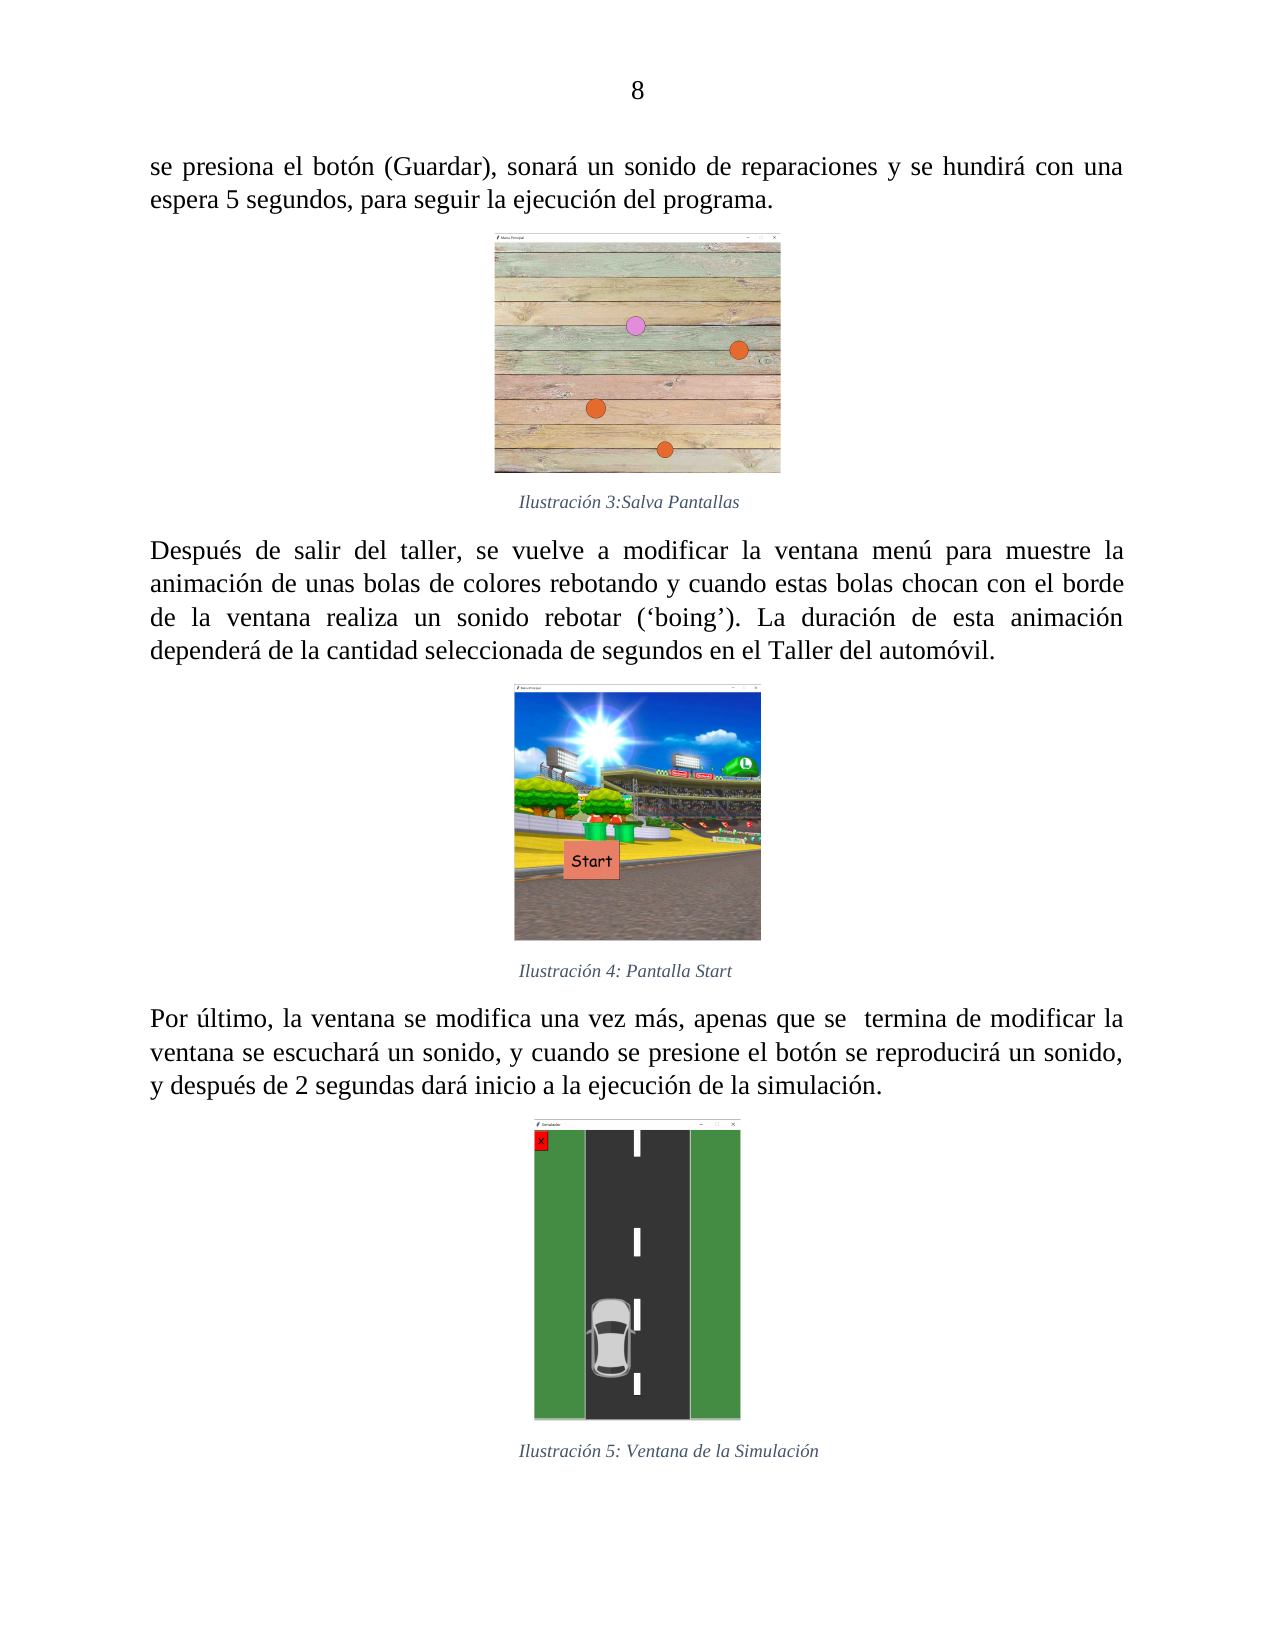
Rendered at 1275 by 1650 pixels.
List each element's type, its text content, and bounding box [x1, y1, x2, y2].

text Después de salir del taller, se vuelve a modificar la ventana menú para muestre la animación de unas bolas de colores rebotando y cuando estas bolas chocan con el borde de la ventana realiza un sonido rebotar (‘boing’). La duración de esta animación dependerá de la cantidad seleccionada de segundos en el Taller del automóvil. [150, 534, 1125, 666]
text Por último, la ventana se modifica una vez más, apenas que se termina de modificar la ventana se escuchará un sonido, y cuando se presione el botón se reproducirá un sonido, y después de 2 segundas dará inicio a la ejecución de la simulación. [150, 1002, 1125, 1100]
text Ilustración 5: Ventana de la Simulación [445, 1440, 1125, 1461]
picture [494, 233, 781, 473]
picture [514, 684, 761, 941]
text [150, 150, 1125, 215]
picture [534, 1119, 741, 1421]
